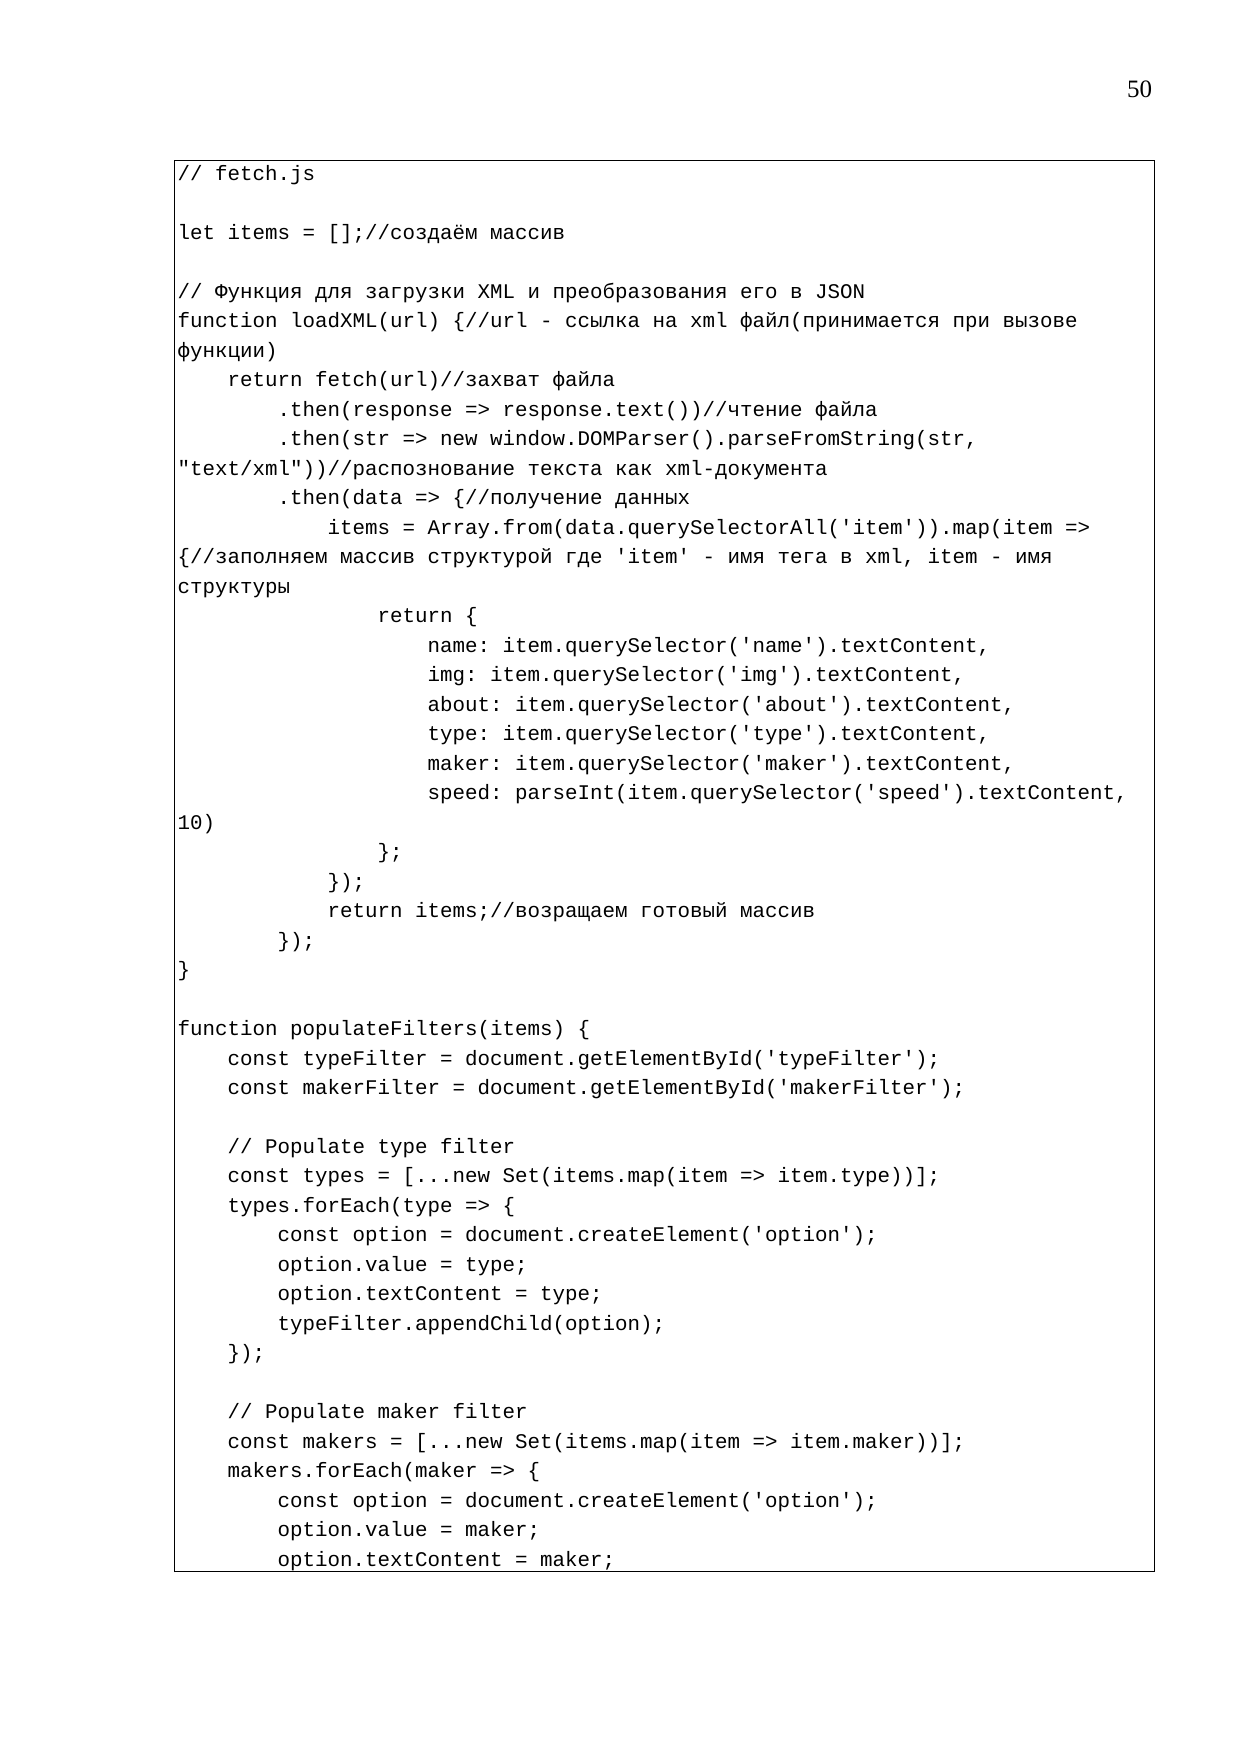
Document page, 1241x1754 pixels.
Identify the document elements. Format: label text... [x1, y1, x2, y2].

text option.value = maker; [175, 1516, 1154, 1543]
text items = Array.from(data.querySelectorAll('item')).map(item => {//заполняем массив структурой где 'item' - имя тега в xml, item - имя структуры [175, 514, 1154, 599]
text option.textContent = maker; [175, 1546, 1154, 1571]
text return { [175, 602, 1154, 629]
text .then(str => new window.DOMParser().parseFromString(str, "text/xml"))//распознование текста как xml-документа [175, 425, 1154, 482]
text .then(response => response.text())//чтение файла [175, 396, 1154, 423]
text }); [175, 867, 1154, 894]
text // Populate type filter [175, 1133, 1154, 1159]
text makers.forEach(maker => { [175, 1457, 1154, 1484]
text function loadXML(url) {//url - ссылка на xml файл(принимается при вызове функции) [175, 307, 1154, 364]
text img: item.querySelector('img').textContent, [175, 661, 1154, 688]
text const option = document.createElement('option'); [175, 1487, 1154, 1513]
text option.textContent = type; [175, 1280, 1154, 1307]
text const makerFilter = document.getElementById('makerFilter'); [175, 1074, 1154, 1101]
text } [175, 956, 1154, 983]
text const makers = [...new Set(items.map(item => item.maker))]; [175, 1428, 1154, 1454]
text // fetch.js [175, 161, 1154, 187]
text about: item.querySelector('about').textContent, [175, 691, 1154, 717]
text return fetch(url)//захват файла [175, 366, 1154, 393]
text .then(data => {//получение данных [175, 484, 1154, 511]
text typeFilter.appendChild(option); [175, 1310, 1154, 1336]
text }); [175, 1339, 1154, 1366]
text // Функция для загрузки XML и преобразования его в JSON [175, 278, 1154, 305]
text speed: parseInt(item.querySelector('speed').textContent, 10) [175, 779, 1154, 835]
text types.forEach(type => { [175, 1192, 1154, 1218]
text // Populate maker filter [175, 1398, 1154, 1425]
text }; [175, 838, 1154, 865]
text function populateFilters(items) { [175, 1015, 1154, 1042]
text name: item.querySelector('name').textContent, [175, 632, 1154, 658]
text maker: item.querySelector('maker').textContent, [175, 749, 1154, 776]
text type: item.querySelector('type').textContent, [175, 720, 1154, 747]
text const option = document.createElement('option'); [175, 1221, 1154, 1248]
text const typeFilter = document.getElementById('typeFilter'); [175, 1044, 1154, 1071]
text return items;//возращаем готовый массив [175, 897, 1154, 924]
text }); [175, 926, 1154, 953]
text option.value = type; [175, 1251, 1154, 1277]
text const types = [...new Set(items.map(item => item.type))]; [175, 1162, 1154, 1189]
text let items = [];//создаём массив [175, 219, 1154, 246]
